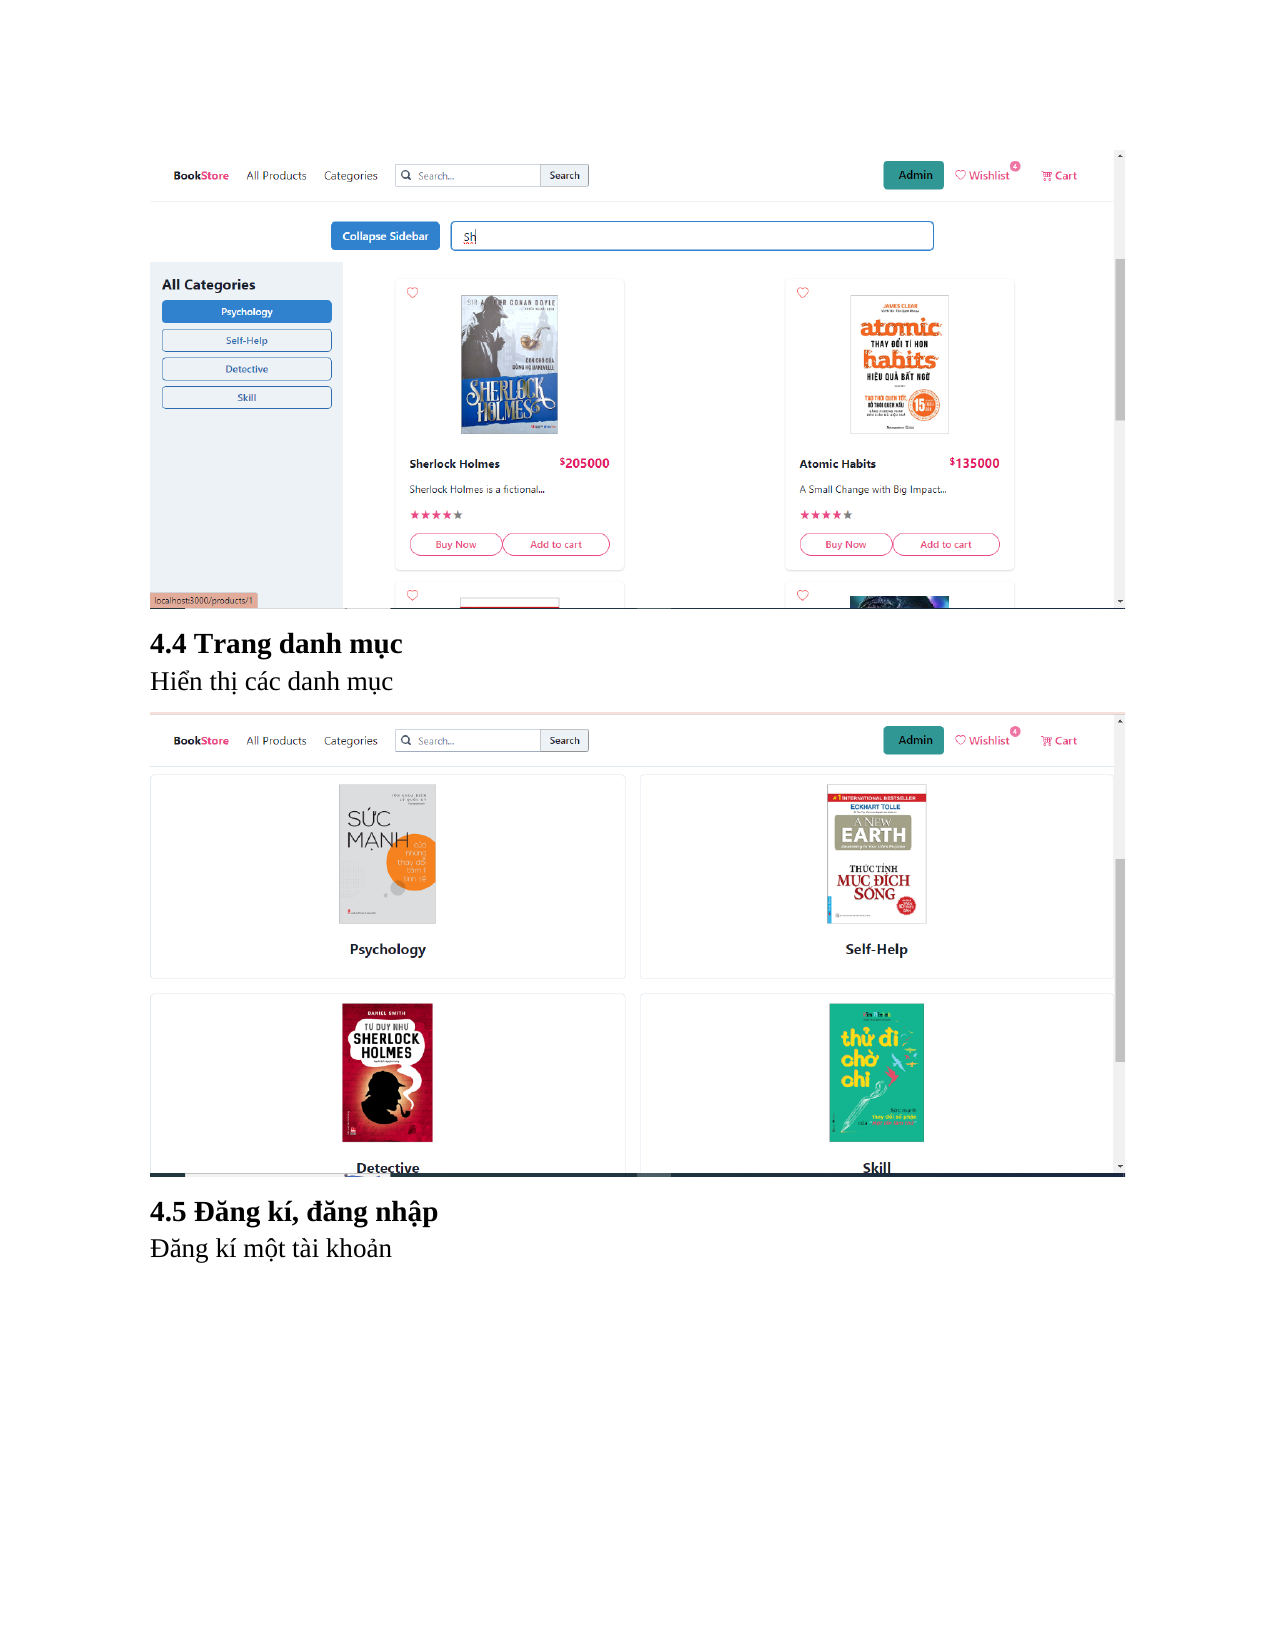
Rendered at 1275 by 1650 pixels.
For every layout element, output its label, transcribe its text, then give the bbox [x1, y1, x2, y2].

subtitle 4.4 Trang danh mục [150, 626, 1125, 659]
text Hiển thị các danh mục [150, 664, 1125, 696]
picture [150, 712, 1125, 1177]
subtitle 4.5 Đăng kí, đăng nhập [150, 1194, 1125, 1227]
text Đăng kí một tài khoản [150, 1232, 1125, 1263]
picture [150, 150, 1125, 609]
